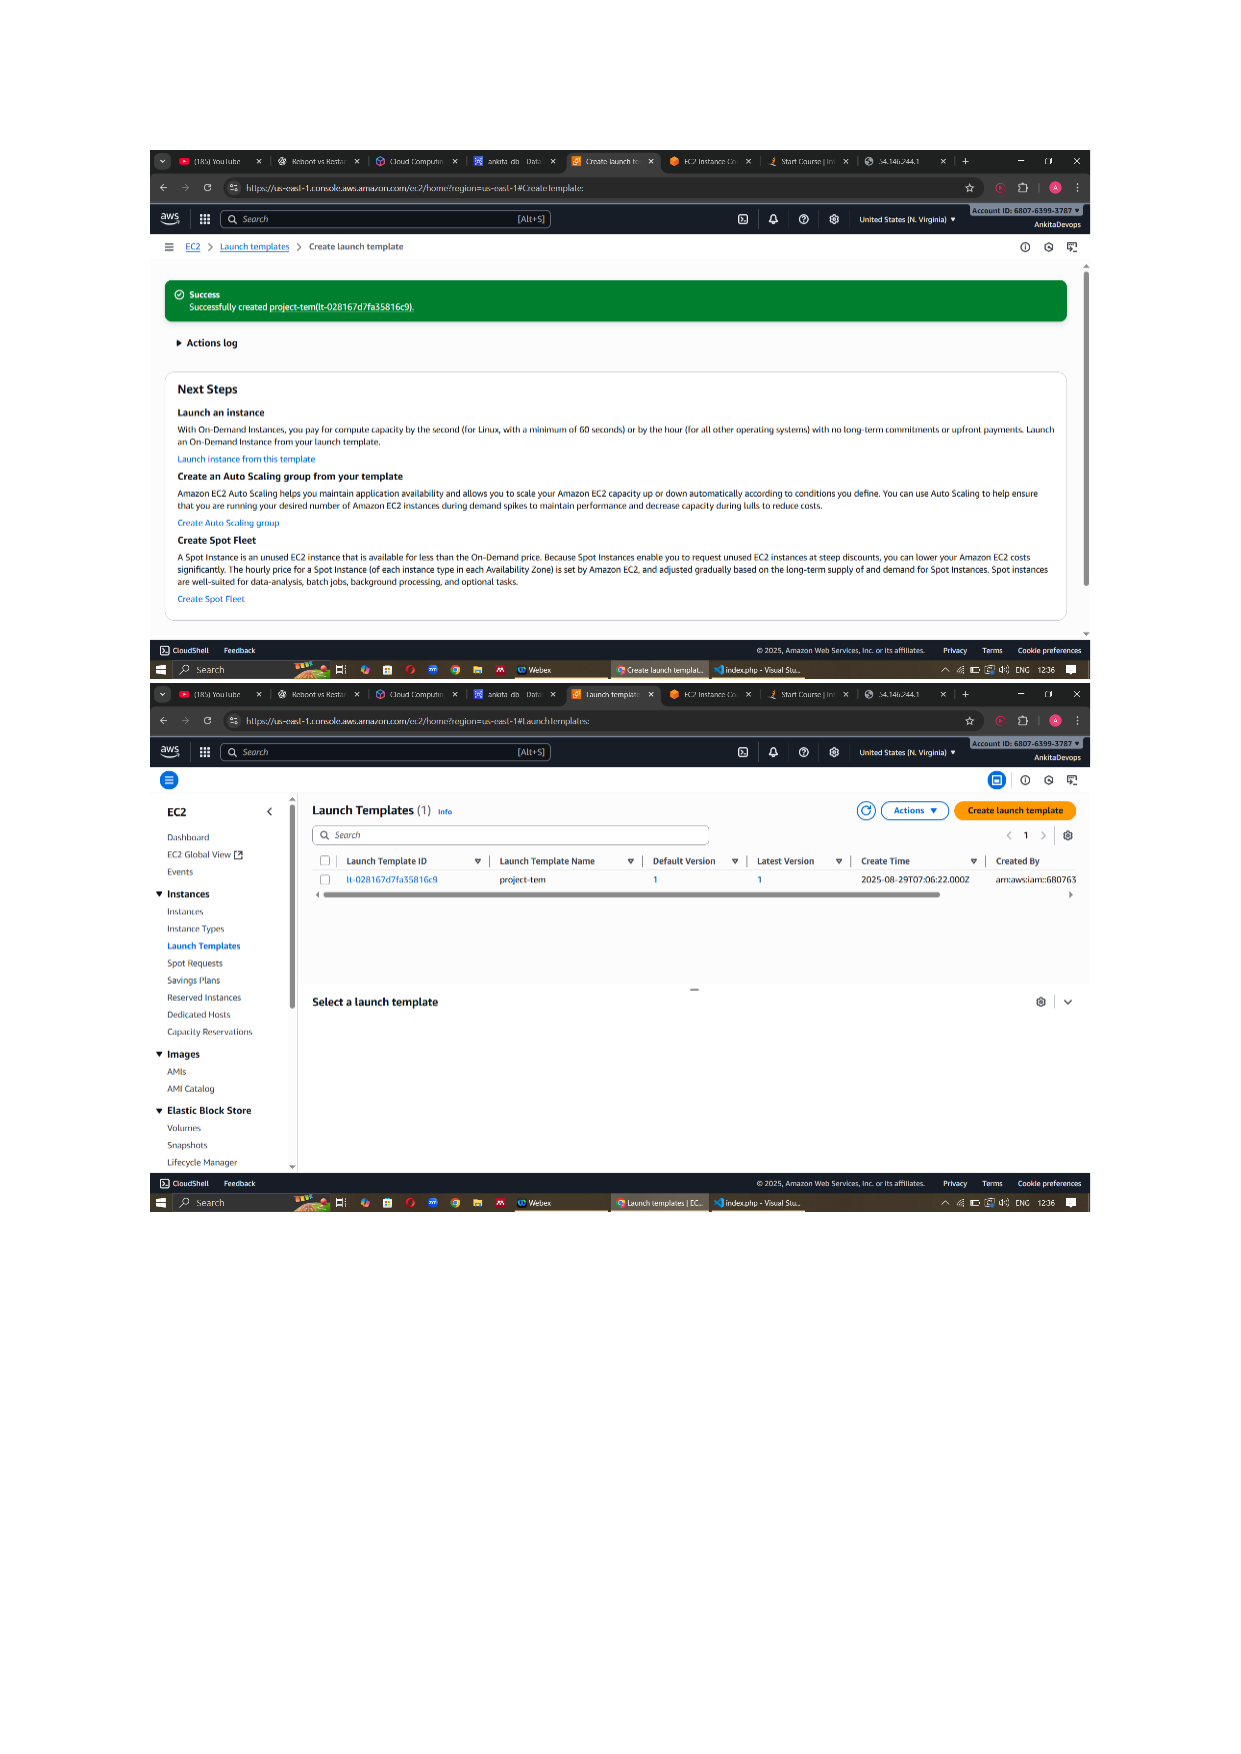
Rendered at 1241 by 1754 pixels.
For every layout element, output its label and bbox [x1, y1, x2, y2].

picture [150, 683, 1091, 1212]
picture [150, 150, 1091, 679]
